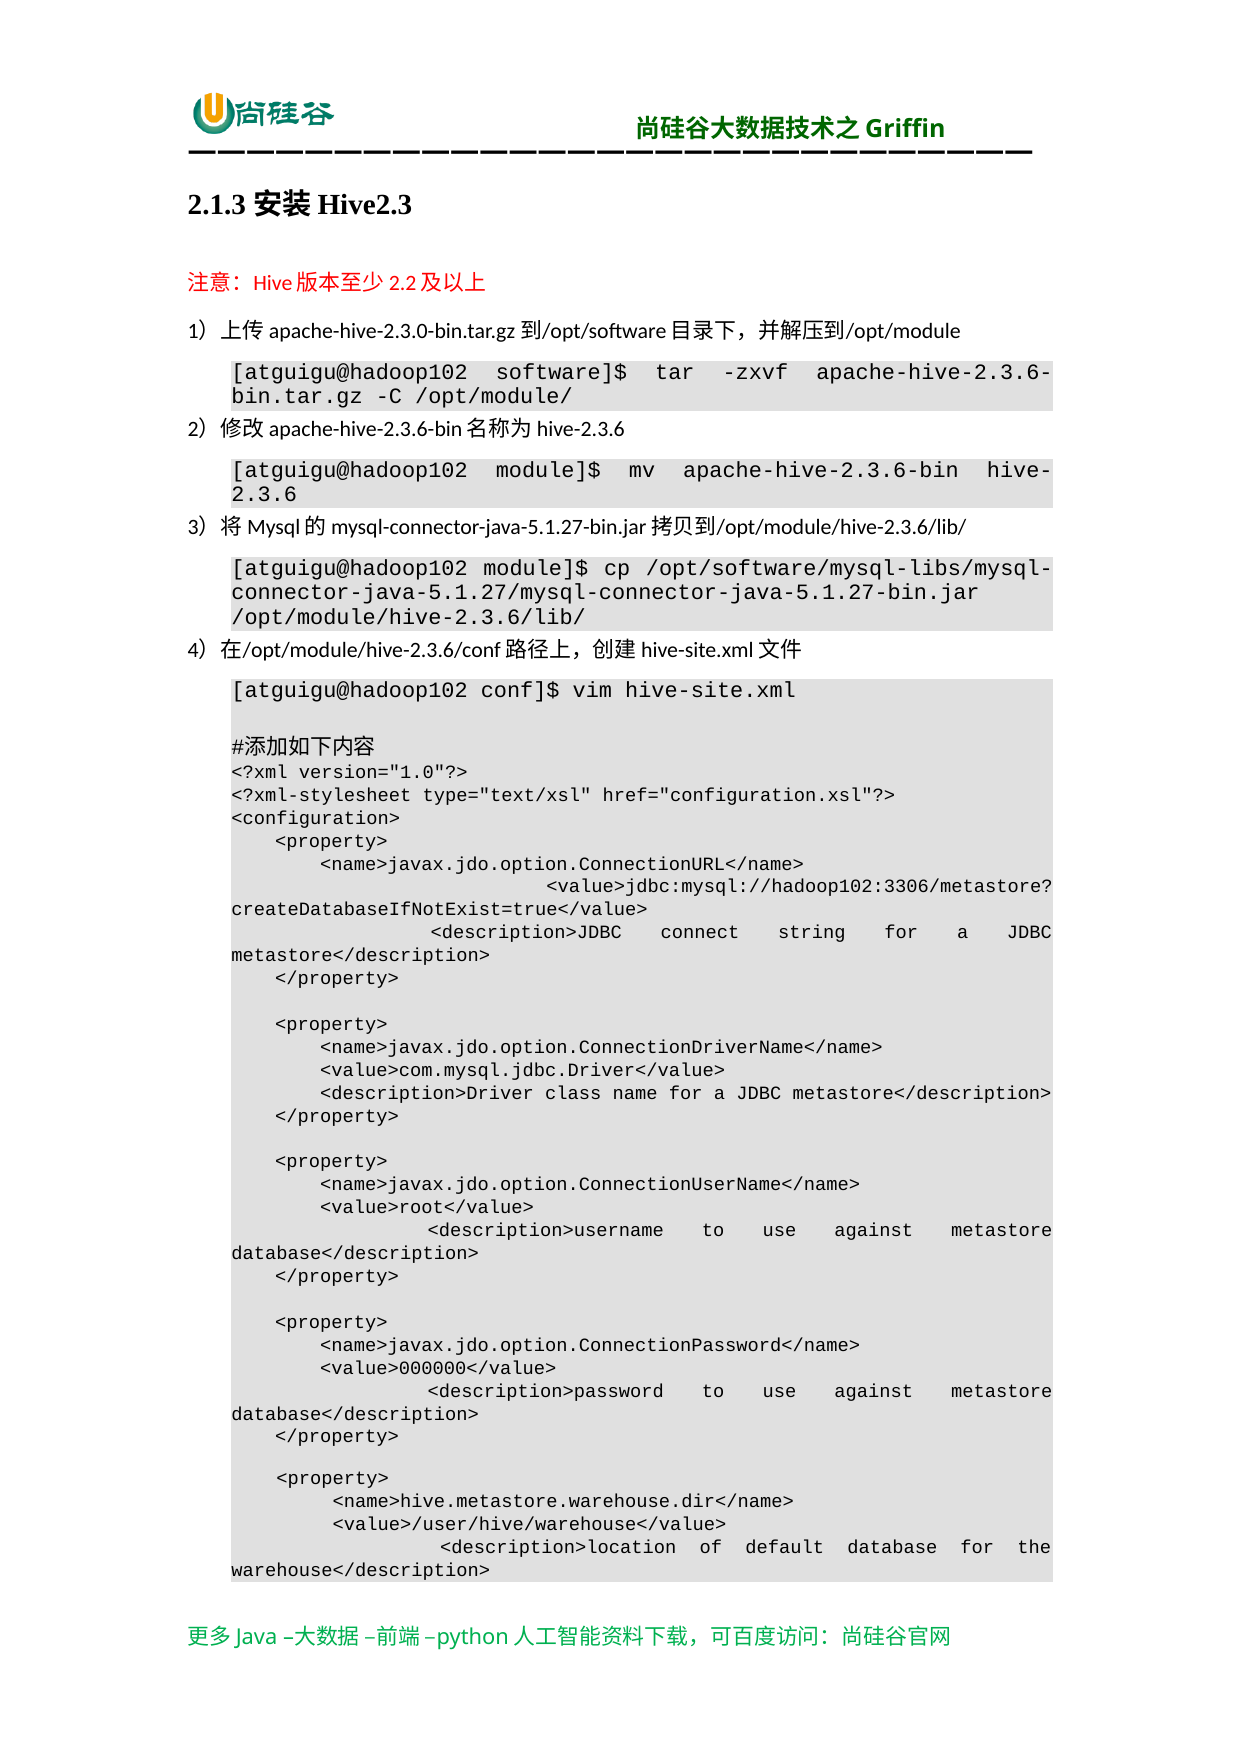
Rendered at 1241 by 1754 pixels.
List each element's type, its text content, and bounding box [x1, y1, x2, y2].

text <property> [231, 1467, 1053, 1490]
text <description>username to use against metastore database</description> [231, 1219, 1053, 1265]
picture [187, 88, 338, 138]
text <description>location of default database for the warehouse</description> [231, 1536, 1053, 1582]
text #添加如下内容 [231, 729, 1053, 761]
text <description>Driver class name for a JDBC metastore</description> [231, 1082, 1053, 1105]
text <?xml-stylesheet type="text/xsl" href="configuration.xsl"?> [231, 784, 1053, 807]
text <value>000000</value> [231, 1357, 1053, 1380]
text </property> [231, 1426, 1053, 1448]
text 1）上传apache-hive-2.3.0-bin.tar.gz 到/opt/software目录下，并解压到/opt/module [187, 313, 1053, 345]
text <name>javax.jdo.option.ConnectionUserName</name> [231, 1173, 1053, 1196]
text 4）在/opt/module/hive-2.3.6/conf路径上，创建hive-site.xml文件 [187, 631, 1053, 664]
text <property> [231, 1151, 1053, 1173]
text <description>password to use against metastore database</description> [231, 1380, 1053, 1426]
text <name>javax.jdo.option.ConnectionDriverName</name> [231, 1036, 1053, 1059]
text <configuration> [231, 807, 1053, 830]
text <description>JDBC connect string for a JDBC metastore</description> [231, 921, 1053, 967]
text <value>root</value> [231, 1196, 1053, 1219]
text <?xml version="1.0"?> [231, 761, 1053, 784]
text </property> [231, 967, 1053, 990]
text <name>hive.metastore.warehouse.dir</name> [231, 1490, 1053, 1513]
text 3）将Mysql的mysql-connector-java-5.1.27-bin.jar拷贝到/opt/module/hive-2.3.6/lib/ [187, 508, 1053, 541]
text <value>/user/hive/warehouse</value> [231, 1513, 1053, 1536]
text <name>javax.jdo.option.ConnectionURL</name> [231, 853, 1053, 876]
text <value>com.mysql.jdbc.Driver</value> [231, 1059, 1053, 1082]
text [atguigu@hadoop102 module]$ cp /opt/software/mysql-libs/mysql-connector-java-5.1.27/mysql-connector-java-5.1.27-bin.jar /opt/module/hive-2.3.6/lib/ [231, 557, 1053, 631]
text [atguigu@hadoop102 module]$ mv apache-hive-2.3.6-bin hive-2.3.6 [231, 459, 1053, 508]
text <value>jdbc:mysql://hadoop102:3306/metastore?createDatabaseIfNotExist=true</value> [231, 876, 1053, 921]
subtitle 2.1.3 安装Hive2.3 [187, 169, 1053, 234]
text <name>javax.jdo.option.ConnectionPassword</name> [231, 1334, 1053, 1357]
text </property> [231, 1105, 1053, 1128]
text <property> [231, 1311, 1053, 1334]
text 注意：Hive版本至少2.2及以上 [187, 264, 1053, 297]
text <property> [231, 830, 1053, 853]
text 2）修改apache-hive-2.3.6-bin名称为hive-2.3.6 [187, 411, 1053, 443]
text </property> [231, 1265, 1053, 1288]
text [atguigu@hadoop102 conf]$ vim hive-site.xml [231, 679, 1053, 704]
text [atguigu@hadoop102 software]$ tar -zxvf apache-hive-2.3.6-bin.tar.gz -C /opt/module/ [231, 361, 1053, 411]
text <property> [231, 1013, 1053, 1036]
